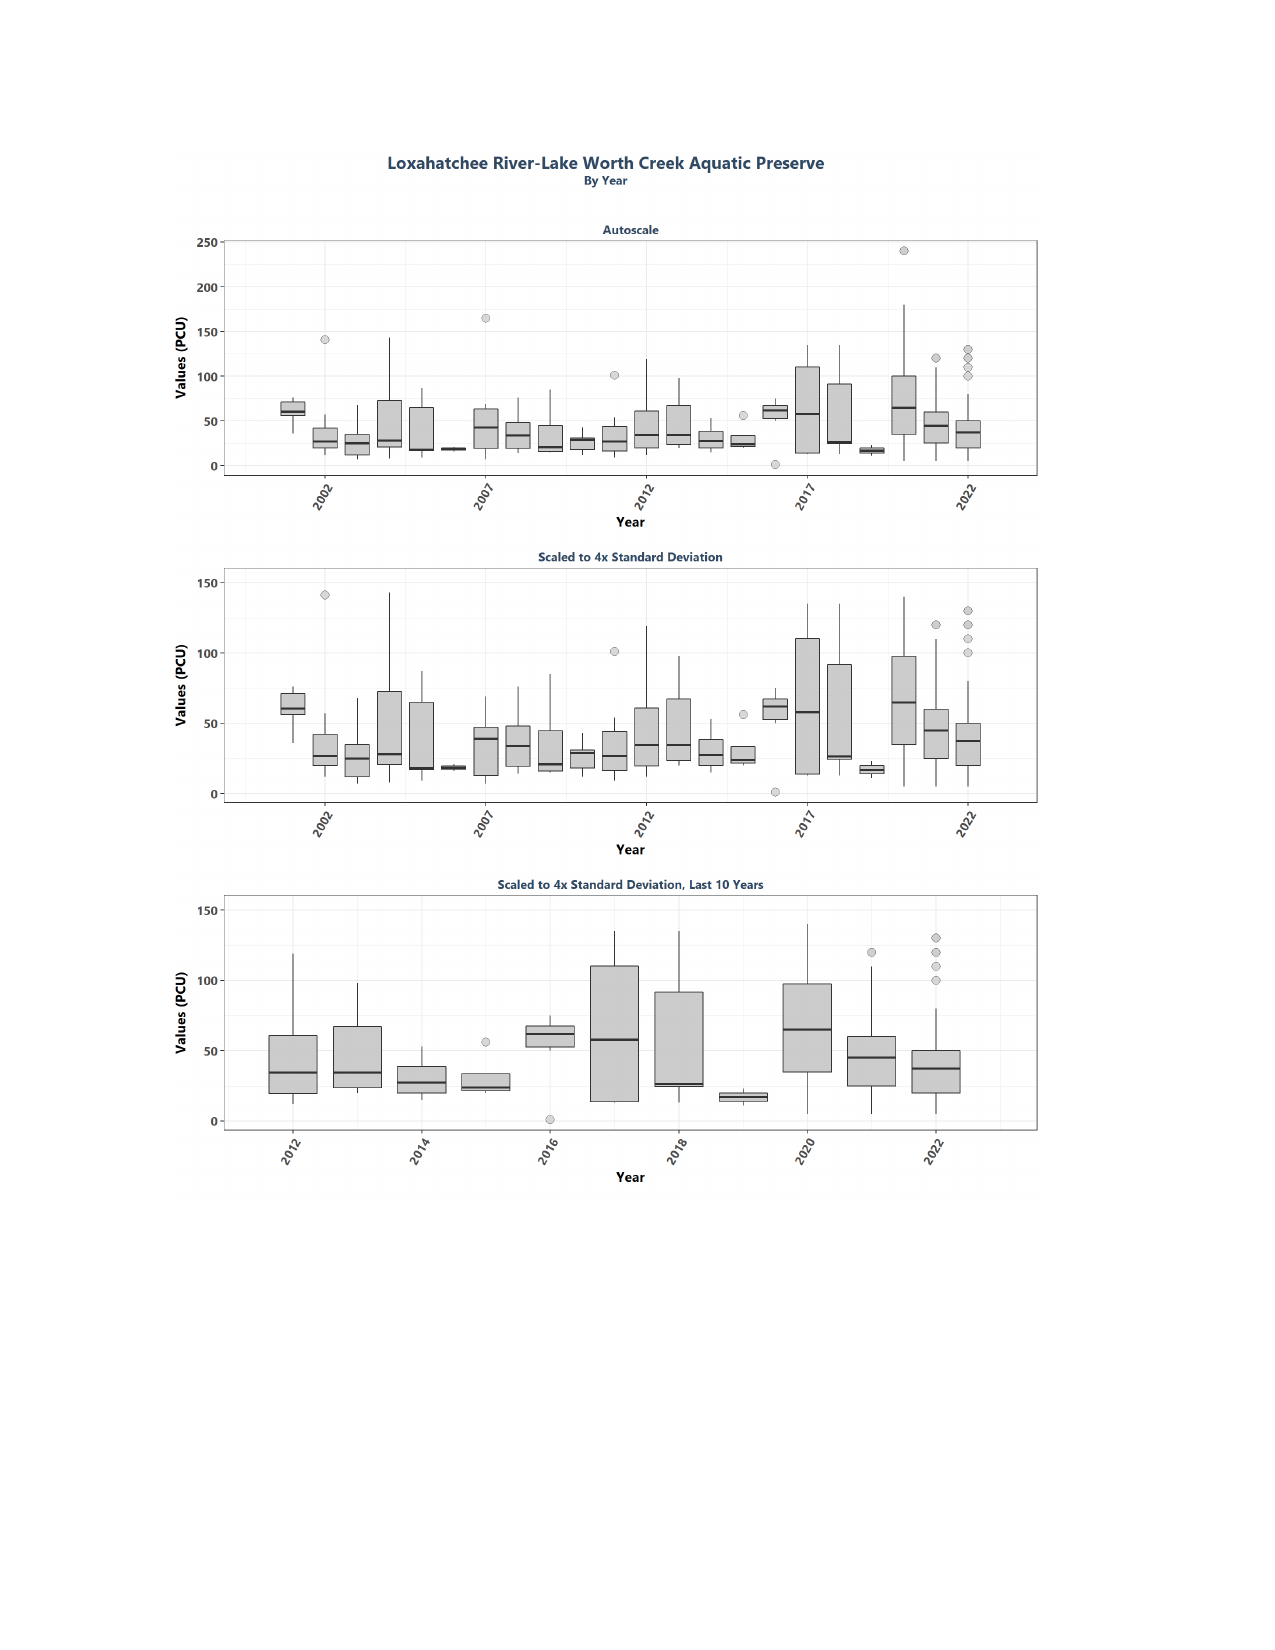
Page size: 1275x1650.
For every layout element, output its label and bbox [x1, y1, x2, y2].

picture [168, 150, 1044, 1200]
